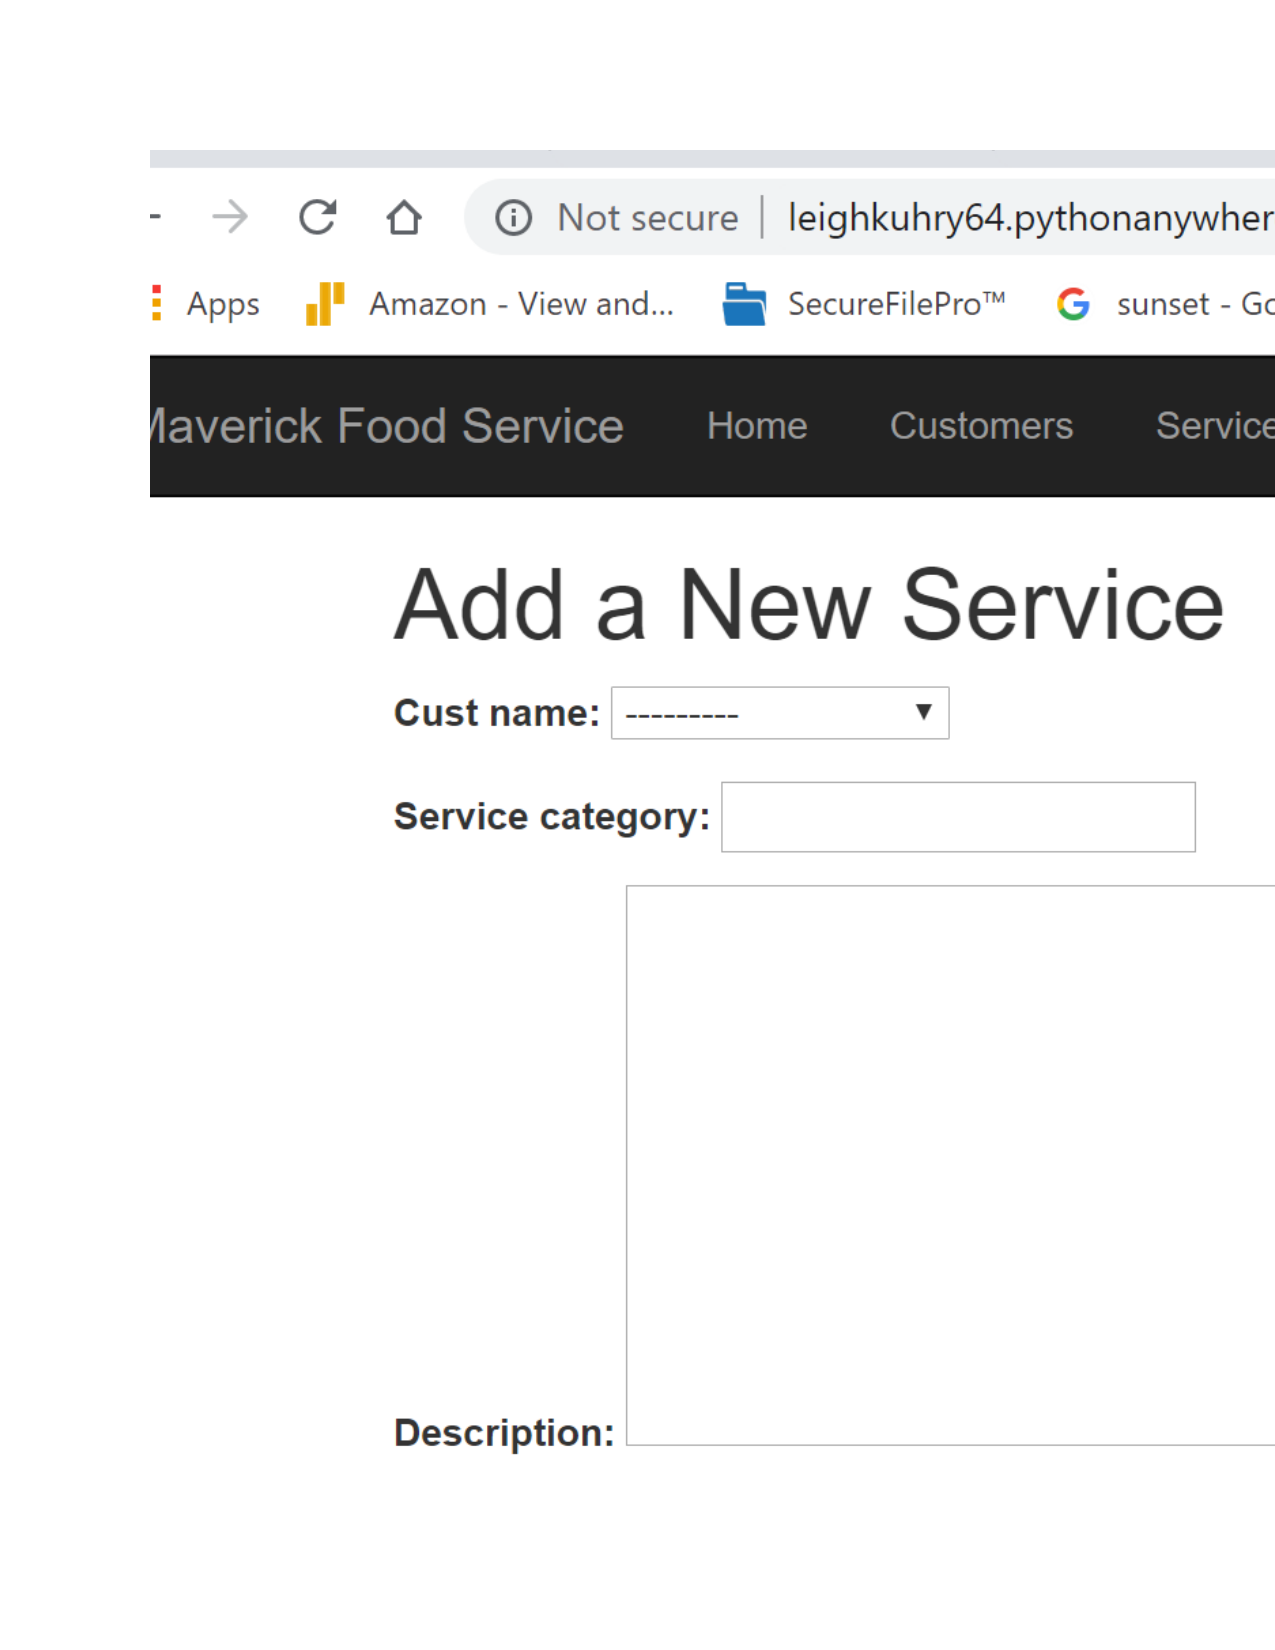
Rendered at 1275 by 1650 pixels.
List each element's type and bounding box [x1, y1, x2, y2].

picture [150, 150, 1275, 1501]
